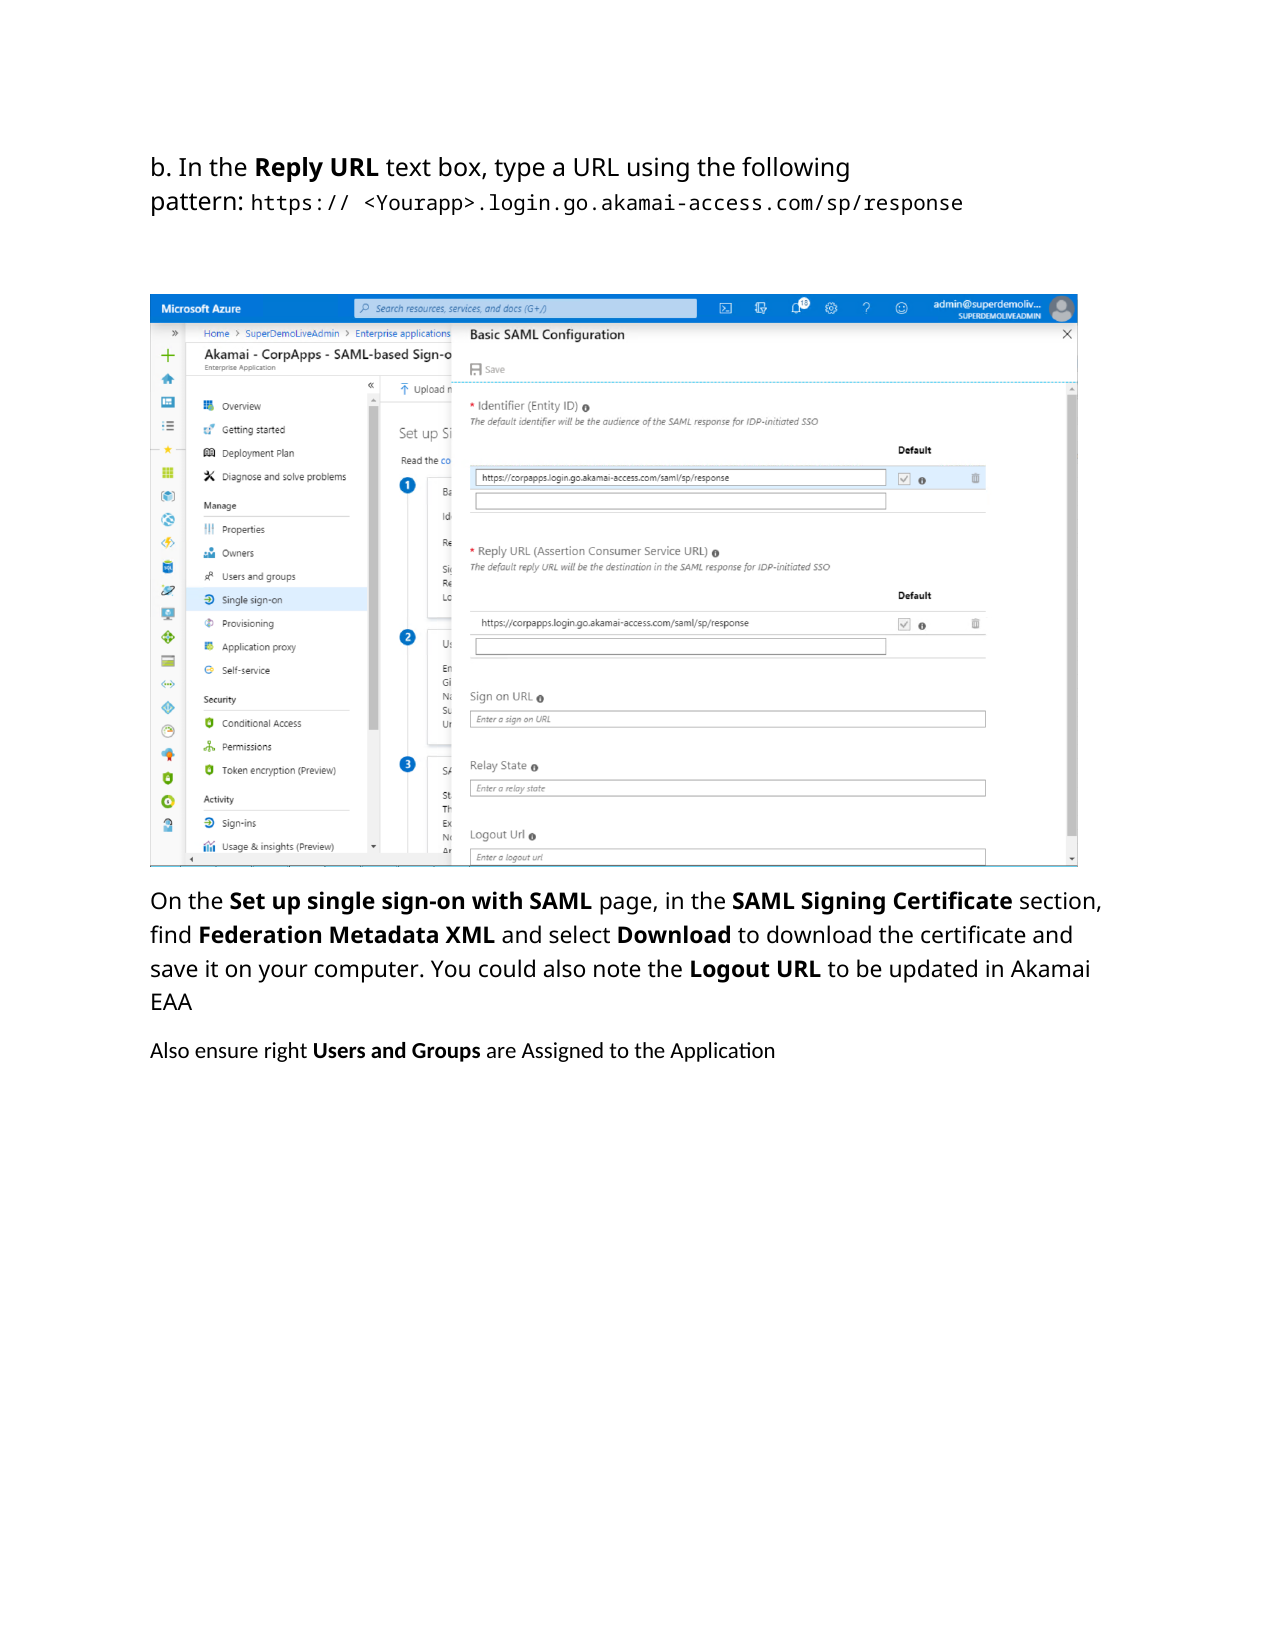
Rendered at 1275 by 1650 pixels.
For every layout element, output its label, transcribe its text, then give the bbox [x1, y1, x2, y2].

text b. In the Reply URL text box, type a URL using the following pattern: https:// <Yourapp>.login.go.akamai-access.com/sp/response [150, 150, 1125, 218]
text On the Set up single sign-on with SAML page, in the SAML Signing Certificate section, find Federation Metadata XML and select Download to download the certificate and save it on your computer. You could also note the Logout URL to be updated in Akamai EAA [150, 885, 1125, 1017]
text Also ensure right Users and Groups are Assigned to the Application [150, 1037, 1125, 1065]
picture [150, 294, 1078, 867]
